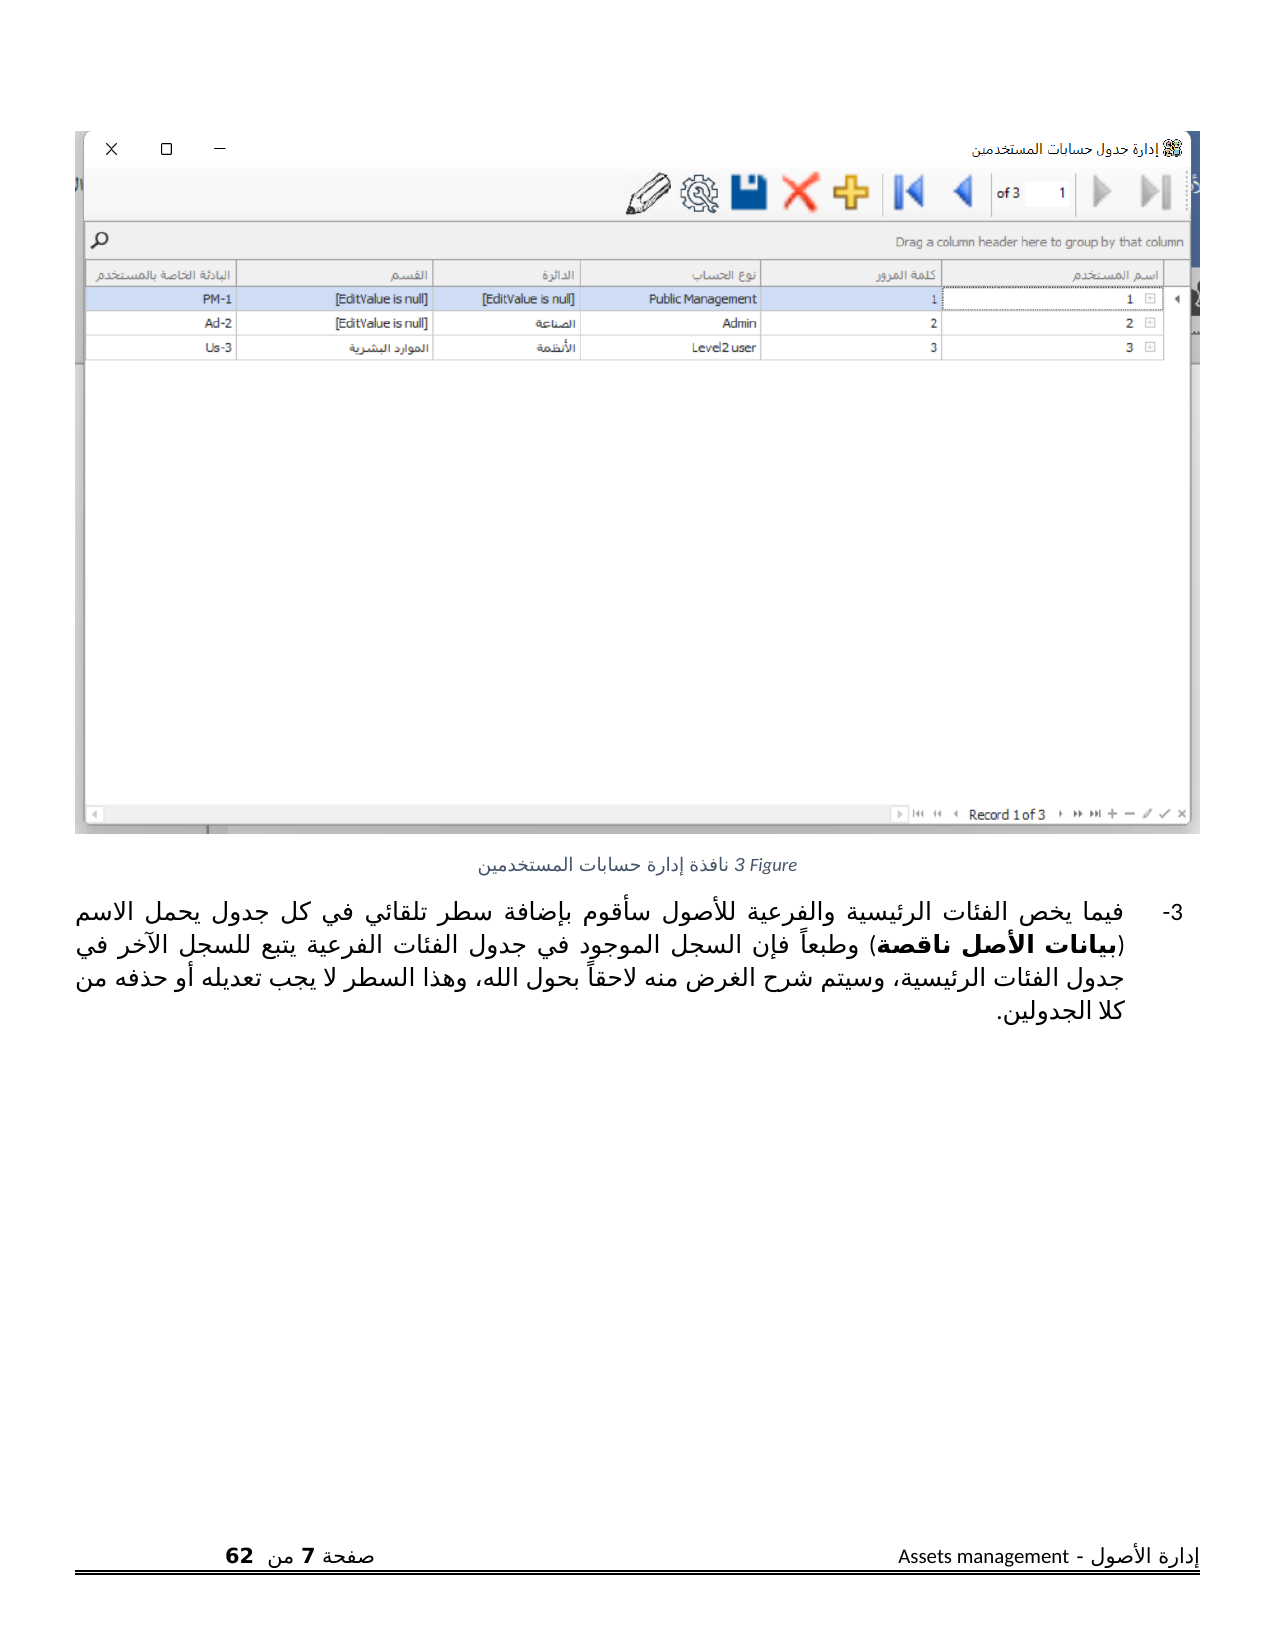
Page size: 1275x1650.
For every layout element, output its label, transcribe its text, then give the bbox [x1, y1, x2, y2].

list فيما يخص الفئات الرئيسية والفرعية للأصول سأقوم بإضافة سطر تلقائي في كل جدول يحمل الاسم (بيانات الأصل ناقصة) وطبعاً فإن السجل الموجود في جدول الفئات الفرعية يتبع للسجل الآخر في جدول الفئات الرئيسية، وسيتم شرح الغرض منه لاحقاً بحول الله، وهذا السطر لا يجب تعديله أو حذفه من كلا الجدولين. [75, 896, 1162, 1026]
picture [75, 131, 1200, 834]
text Figure 3 نافذة إدارة حسابات المستخدمين [75, 853, 1200, 876]
